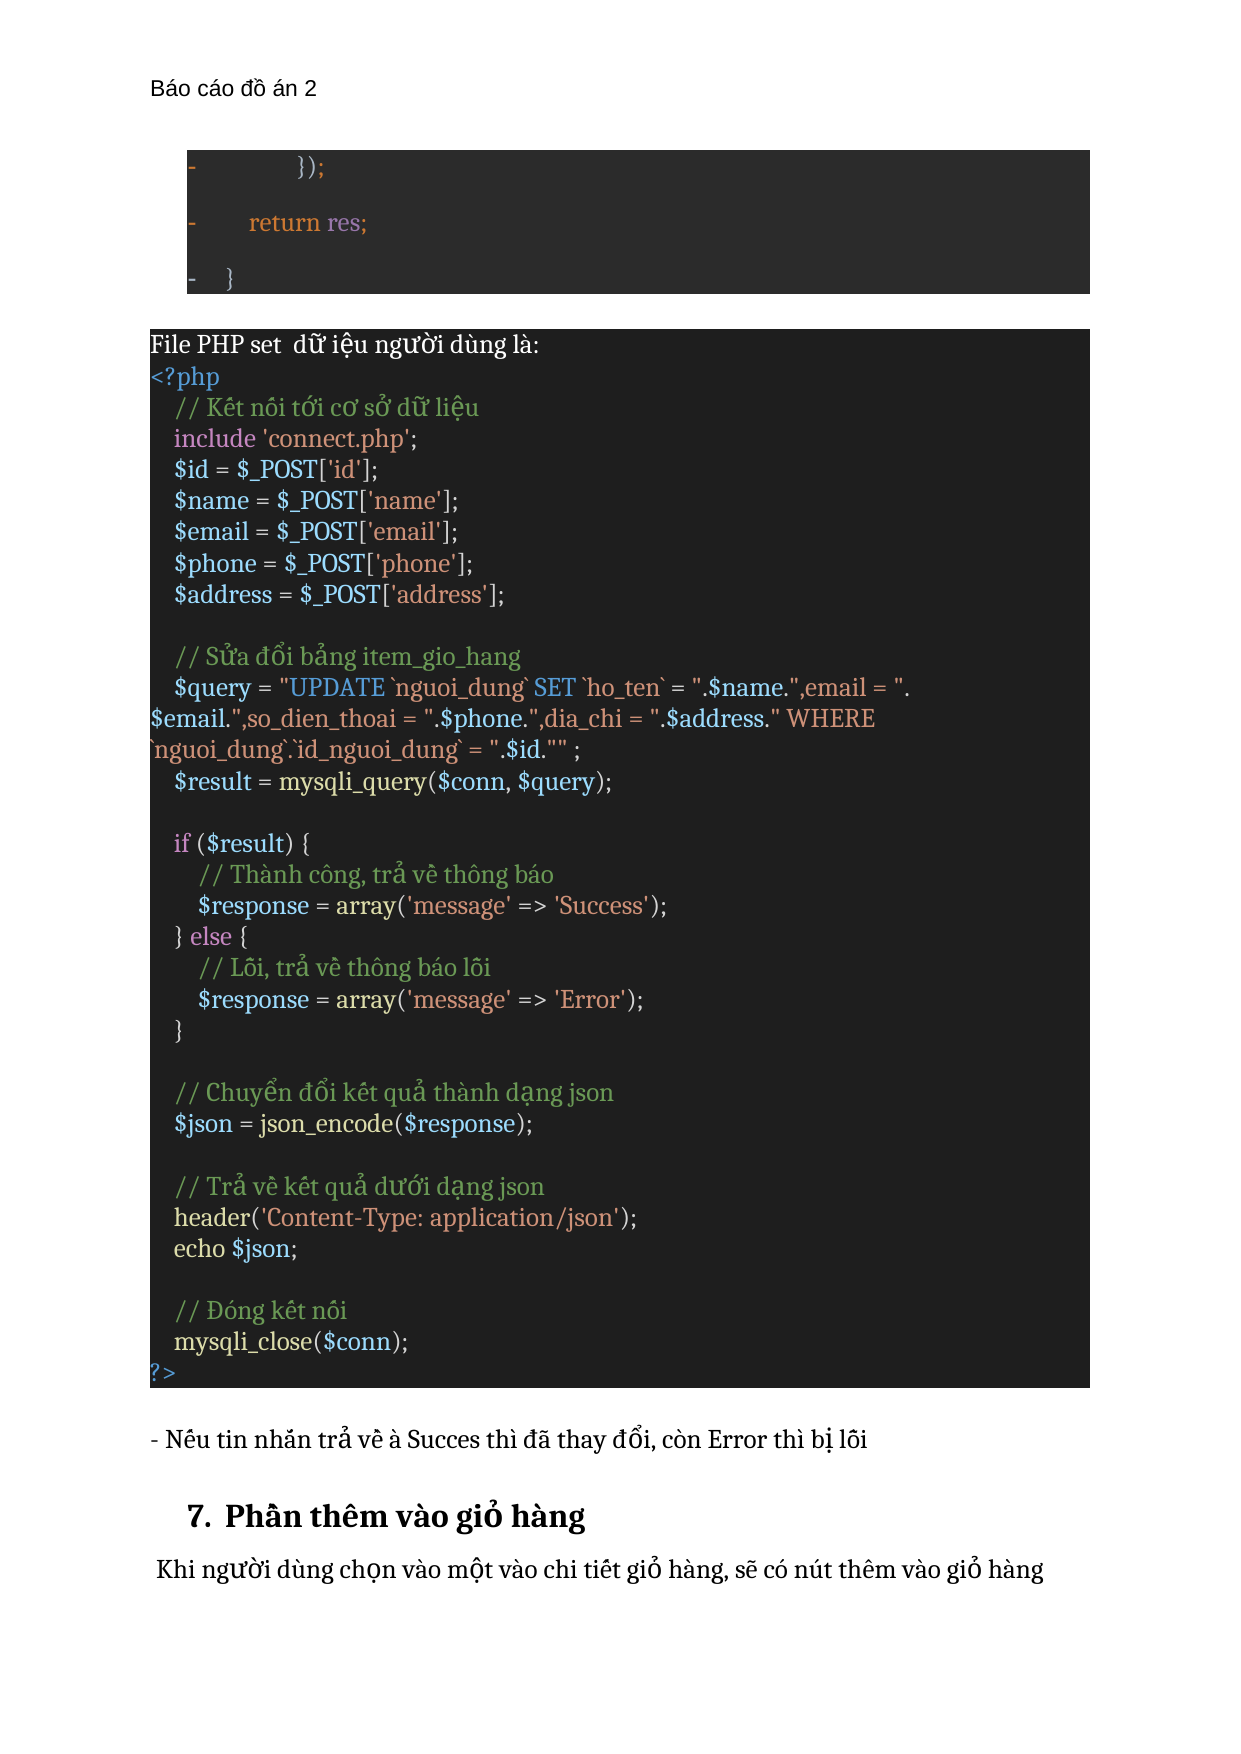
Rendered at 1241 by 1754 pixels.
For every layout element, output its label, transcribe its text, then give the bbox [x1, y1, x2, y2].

text $address = $_POST['address']; [150, 579, 1090, 610]
text $result = mysqli_query($conn, $query); [150, 766, 1090, 797]
text - Nếu tin nhắn trả về à Succes thì đã thay đổi, còn Error thì bị lỗi [150, 1388, 1090, 1455]
text $response = array('message' => 'Error'); [150, 984, 1090, 1015]
list return res; [187, 206, 1090, 262]
list }); [187, 150, 1090, 206]
text // Trả về kết quả dưới dạng json [150, 1171, 1090, 1202]
text // Kết nối tới cơ sở dữ liệu [150, 392, 1090, 423]
text $phone = $_POST['phone']; [150, 548, 1090, 579]
text // Thành công, trả về thông báo [150, 859, 1090, 890]
text $json = json_encode($response); [150, 1108, 1090, 1139]
text include 'connect.php'; [150, 423, 1090, 454]
text // Lỗi, trả về thông báo lỗi [150, 952, 1090, 984]
text echo $json; [150, 1233, 1090, 1264]
text ?> [150, 1357, 1090, 1388]
text } [150, 1015, 1090, 1046]
text mysqli_close($conn); [150, 1326, 1090, 1357]
list } [187, 262, 1090, 294]
text $response = array('message' => 'Success'); [150, 890, 1090, 921]
text if ($result) { [150, 828, 1090, 859]
text $query = "UPDATE `nguoi_dung` SET `ho_ten` = ".$name.",email = ".$email.",so_dien_thoai = ".$phone.",dia_chi = ".$address." WHERE `nguoi_dung`.`id_nguoi_dung` = ".$id."" ; [150, 672, 1090, 766]
text Khi người dùng chọn vào một vào chi tiết giỏ hàng, sẽ có nút thêm vào giỏ hàng [150, 1554, 1090, 1585]
text // Chuyển đổi kết quả thành dạng json [150, 1077, 1090, 1108]
text header('Content-Type: application/json'); [150, 1202, 1090, 1233]
text // Đóng kết nối [150, 1295, 1090, 1326]
text } else { [150, 921, 1090, 952]
text $email = $_POST['email']; [150, 516, 1090, 548]
subtitle Phần thêm vào giỏ hàng [187, 1497, 1090, 1536]
text $id = $_POST['id']; [150, 454, 1090, 485]
text $name = $_POST['name']; [150, 485, 1090, 516]
text // Sửa đổi bảng item_gio_hang [150, 641, 1090, 672]
text File PHP set dữ iệu người dùng là: <?php [150, 329, 1090, 392]
